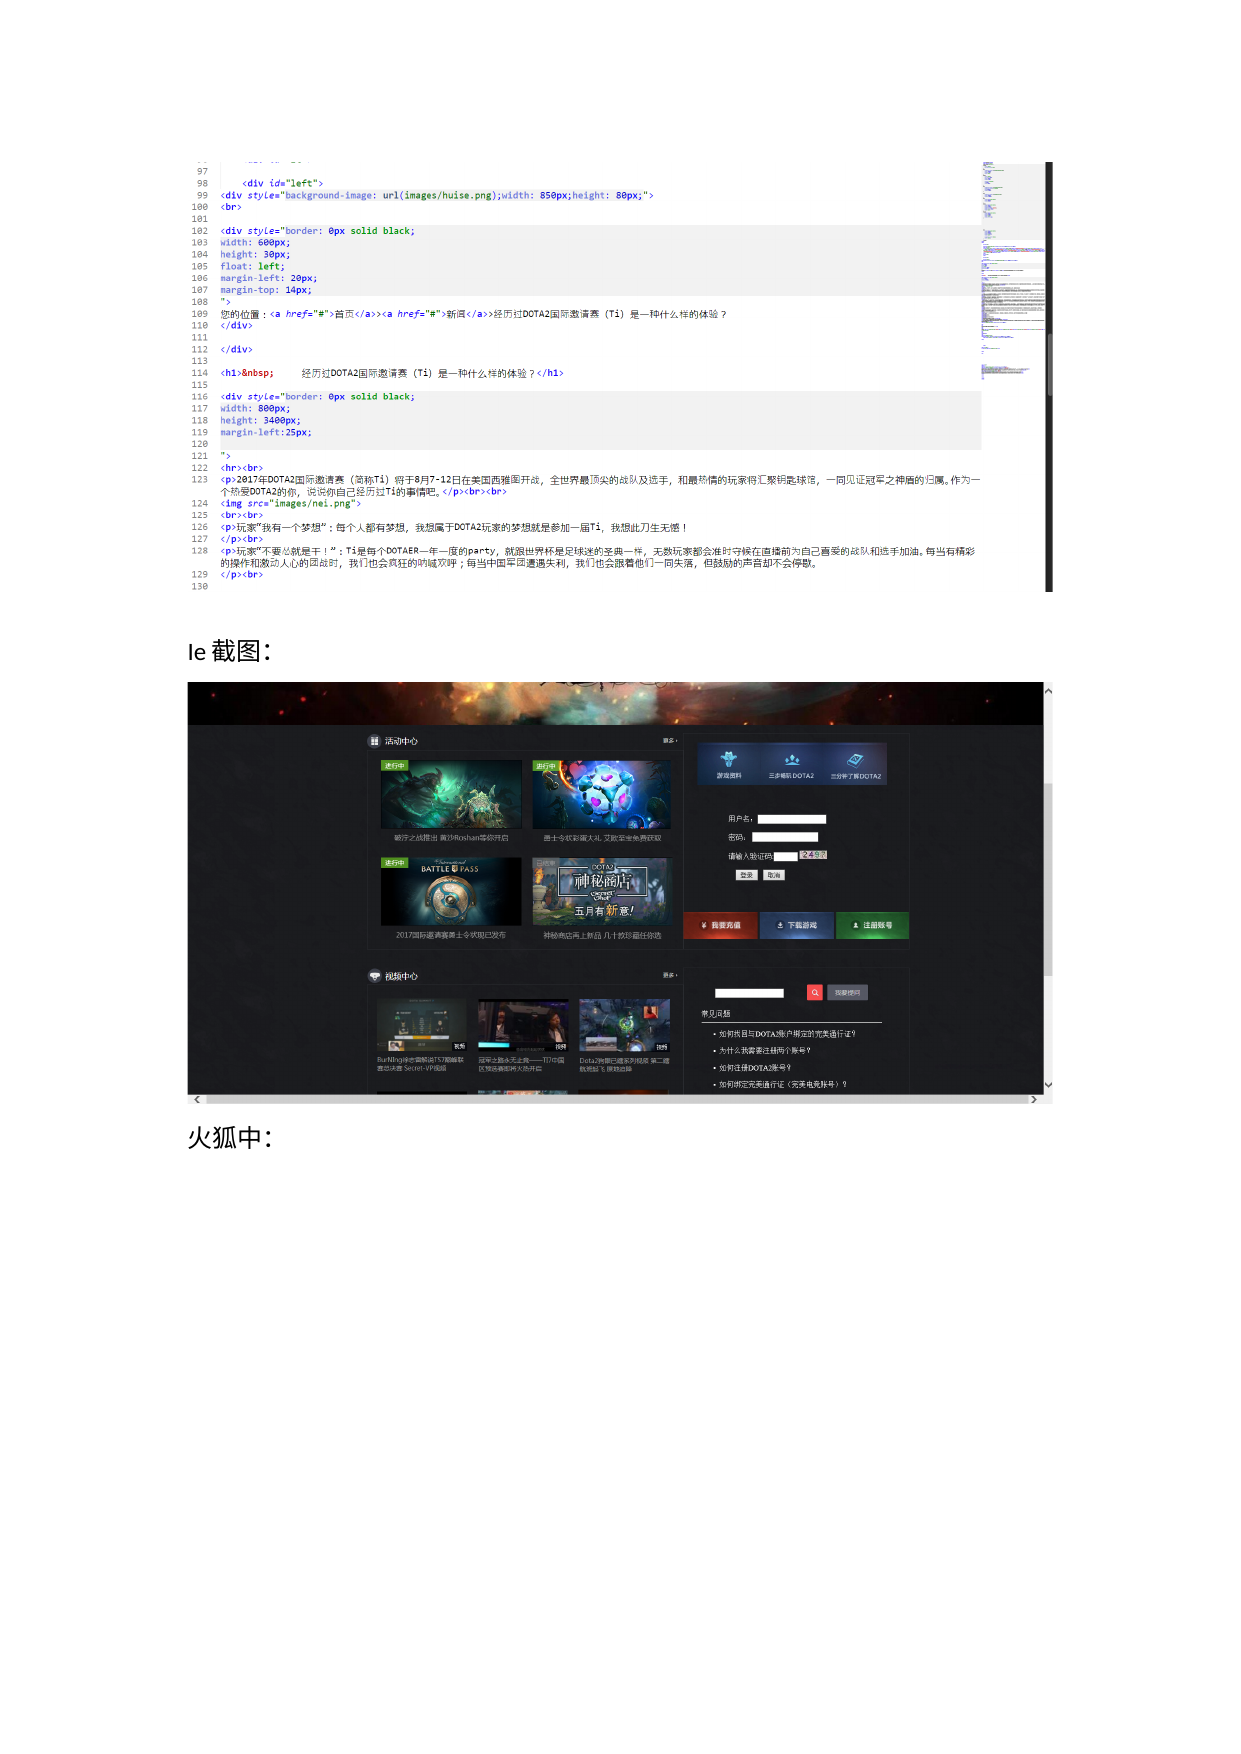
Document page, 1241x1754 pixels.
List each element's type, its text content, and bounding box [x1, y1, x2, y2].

text Ie截图： [187, 617, 1053, 682]
text 火狐中： [187, 1104, 1053, 1169]
picture [187, 162, 1053, 592]
picture [187, 682, 1053, 1104]
